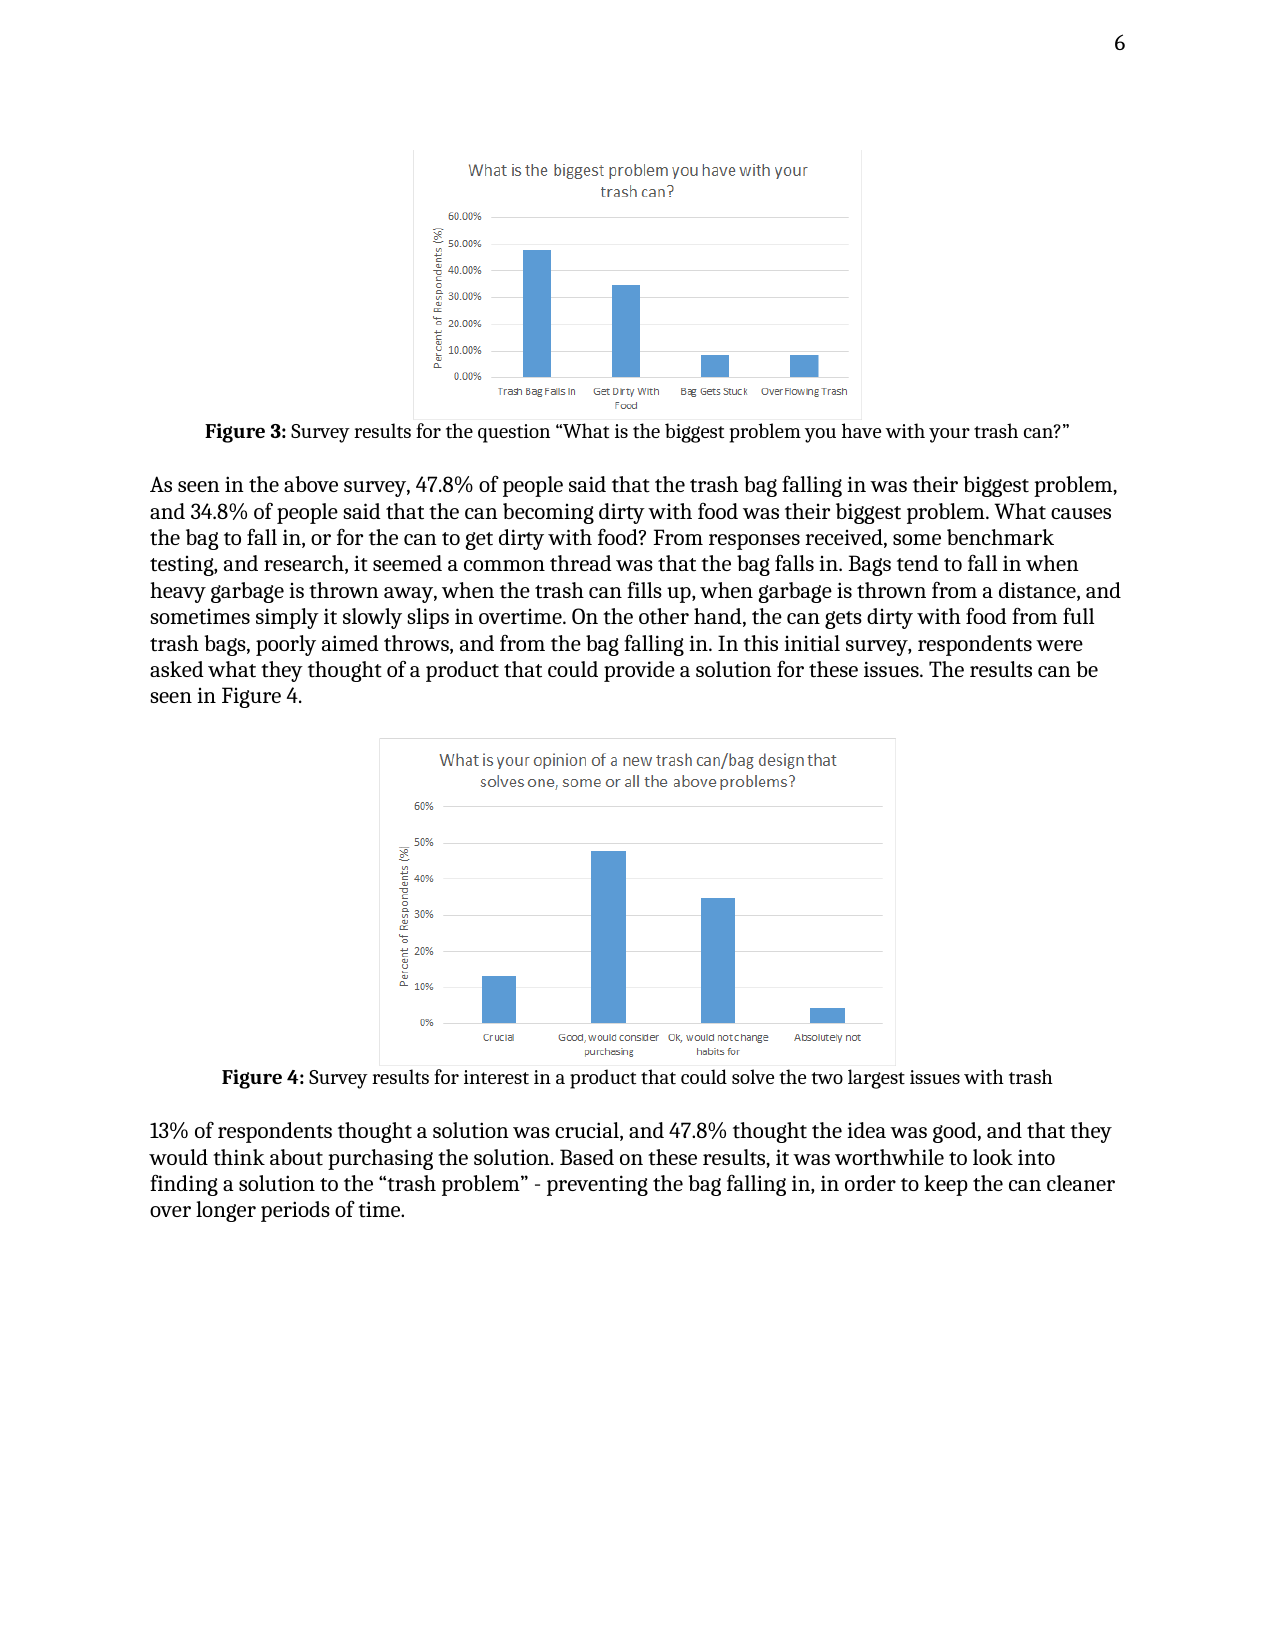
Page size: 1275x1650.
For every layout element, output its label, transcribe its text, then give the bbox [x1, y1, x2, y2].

text As seen in the above survey, 47.8% of people said that the trash bag falling in was their biggest problem, and 34.8% of people said that the can becoming dirty with food was their biggest problem. What causes the bag to fall in, or for the can to get dirty with food? From responses received, some benchmark testing, and research, it seemed a common thread was that the bag falls in. Bags tend to fall in when heavy garbage is thrown away, when the trash can fills up, when garbage is thrown from a distance, and sometimes simply it slowly slips in overtime. On the other hand, the can gets dirty with food from full trash bags, poorly aimed throws, and from the bag falling in. In this initial survey, respondents were asked what they thought of a product that could provide a solution for these issues. The results can be seen in Figure 4. [150, 472, 1125, 709]
picture [379, 738, 896, 1066]
picture [413, 150, 862, 420]
text Figure 3: Survey results for the question “What is the biggest problem you have with your trash can?” [150, 419, 1125, 443]
text Figure 4: Survey results for interest in a product that could solve the two largest issues with trash [150, 1065, 1125, 1089]
text 13% of respondents thought a solution was crucial, and 47.8% thought the idea was good, and that they would think about purchasing the solution. Based on these results, it was worthwhile to look into finding a solution to the “trash problem” - preventing the bag falling in, in order to keep the can cleaner over longer periods of time. [150, 1118, 1125, 1223]
